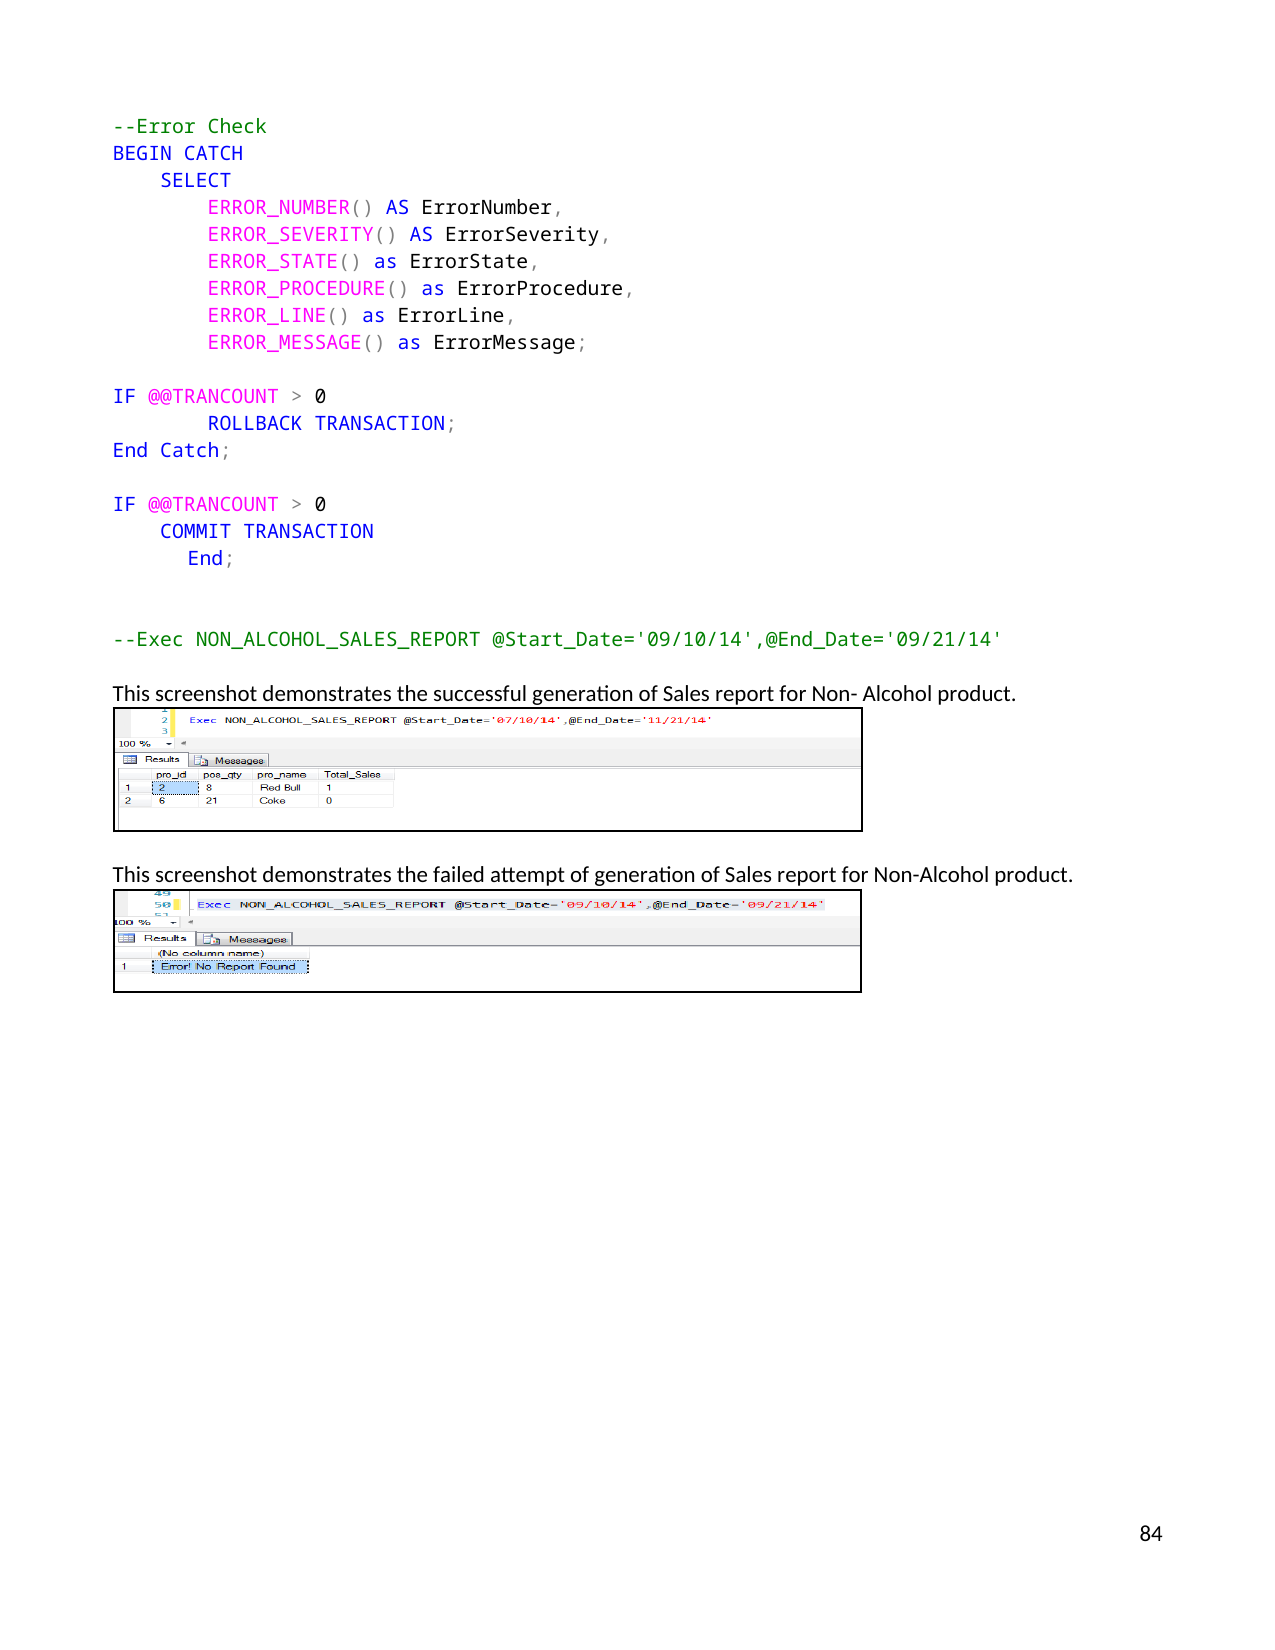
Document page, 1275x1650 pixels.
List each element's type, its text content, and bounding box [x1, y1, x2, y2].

text ERROR_MESSAGE() as ErrorMessage; [112, 328, 1162, 355]
text COMMIT TRANSACTION [112, 517, 1162, 544]
text End Catch; [112, 436, 1162, 463]
text ERROR_PROCEDURE() as ErrorProcedure, [112, 274, 1162, 301]
text IF @@TRANCOUNT > 0 [112, 382, 1162, 409]
text IF @@TRANCOUNT > 0 [112, 490, 1162, 517]
picture [115, 891, 860, 991]
text SELECT [112, 166, 1162, 193]
text This screenshot demonstrates the failed attempt of generation of Sales report for Non-Alcohol product. [112, 860, 1162, 888]
text BEGIN CATCH [112, 139, 1162, 166]
text ROLLBACK TRANSACTION; [112, 409, 1162, 436]
text This screenshot demonstrates the successful generation of Sales report for Non- Alcohol product. [112, 679, 1162, 707]
text --Exec NON_ALCOHOL_SALES_REPORT @Start_Date='09/10/14',@End_Date='09/21/14' [112, 625, 1162, 652]
text ERROR_LINE() as ErrorLine, [112, 301, 1162, 328]
text ERROR_SEVERITY() AS ErrorSeverity, [112, 220, 1162, 247]
picture [115, 709, 861, 830]
text End; [112, 544, 1162, 571]
text --Error Check [112, 112, 1162, 139]
text ERROR_NUMBER() AS ErrorNumber, [112, 193, 1162, 220]
text ERROR_STATE() as ErrorState, [112, 247, 1162, 274]
